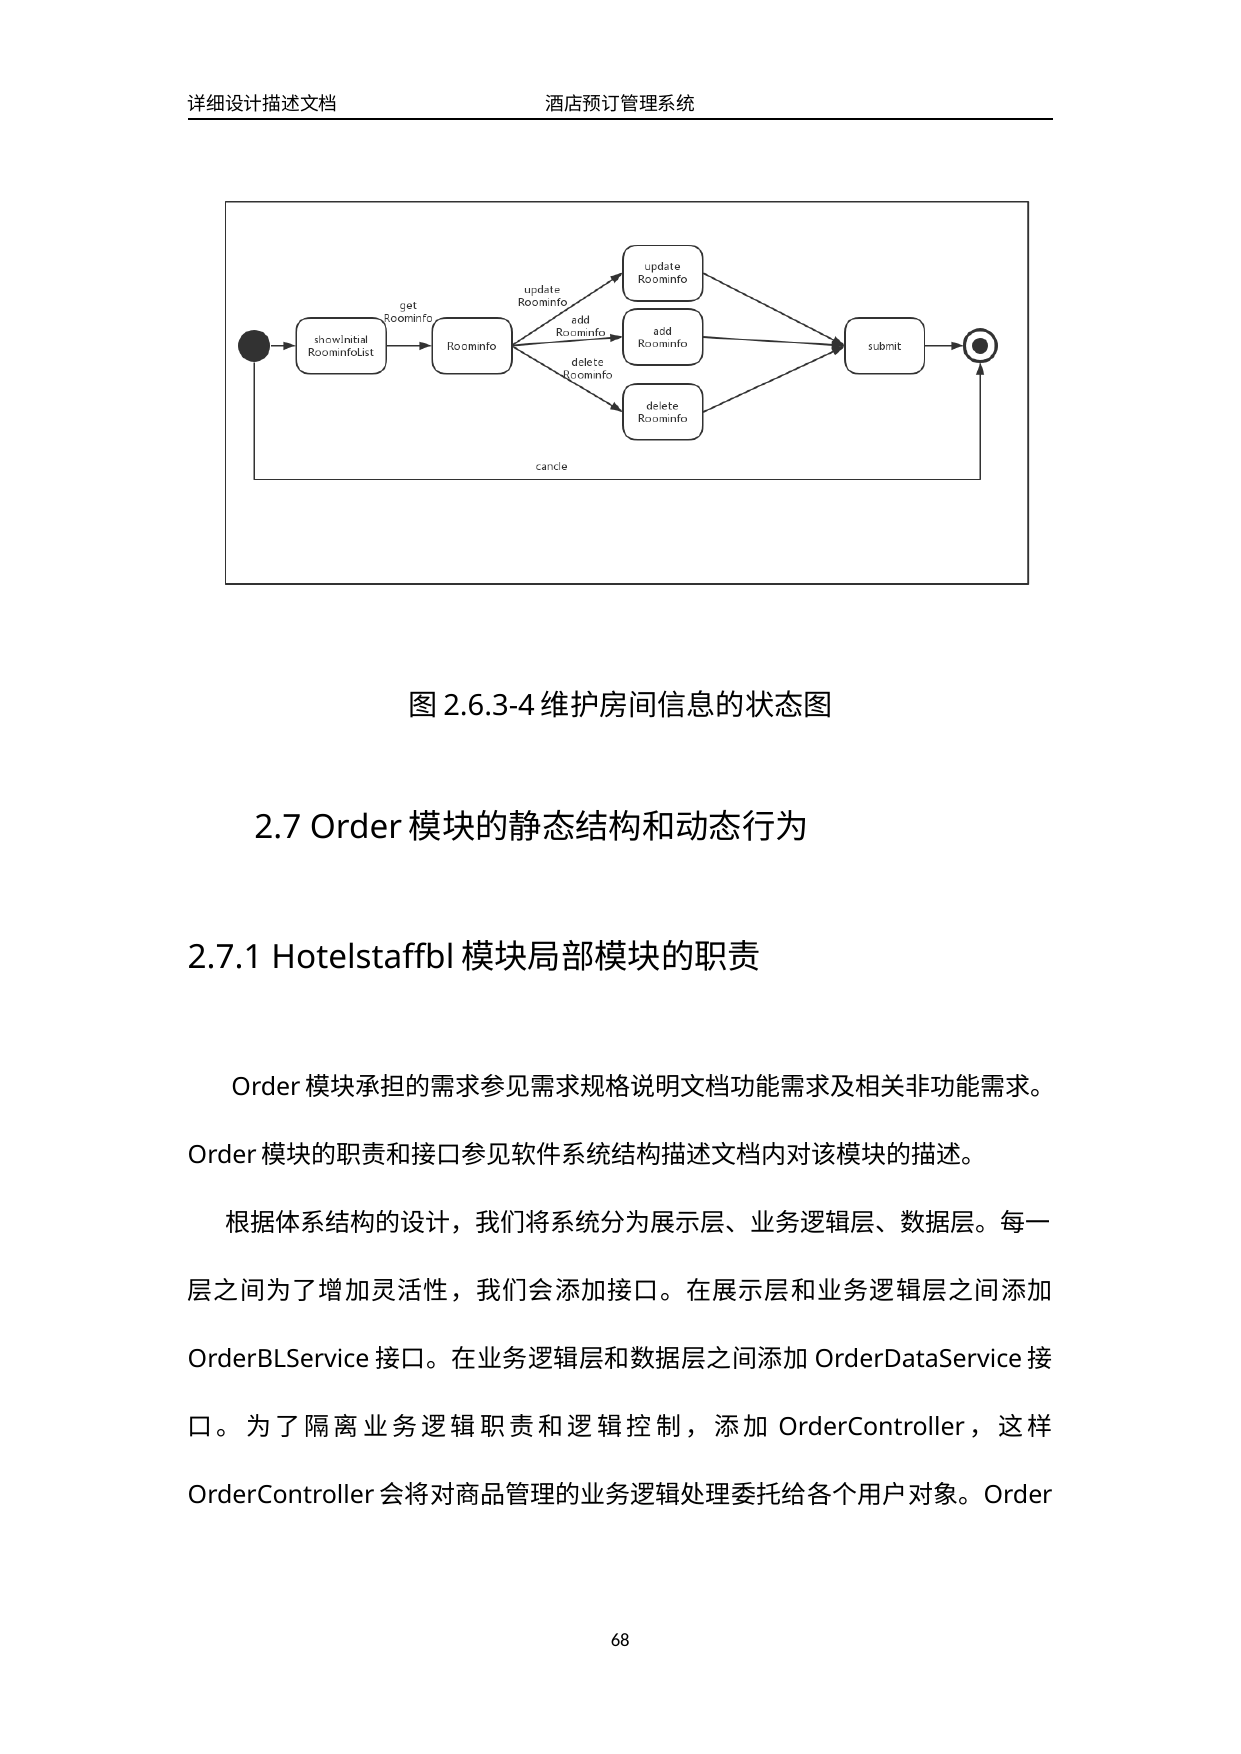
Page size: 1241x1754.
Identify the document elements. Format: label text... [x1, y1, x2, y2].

subtitle 图2.6.3-4维护房间信息的状态图 [187, 668, 1053, 736]
subtitle 2.7 Order模块的静态结构和动态行为 [187, 790, 1053, 858]
picture [187, 163, 1053, 609]
subtitle 2.7.1 Hotelstaffbl模块局部模块的职责 [187, 921, 1053, 988]
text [187, 1187, 1053, 1526]
text Order模块承担的需求参见需求规格说明文档功能需求及相关非功能需求。Order模块的职责和接口参见软件系统结构描述文档内对该模块的描述。 [187, 1051, 1053, 1187]
